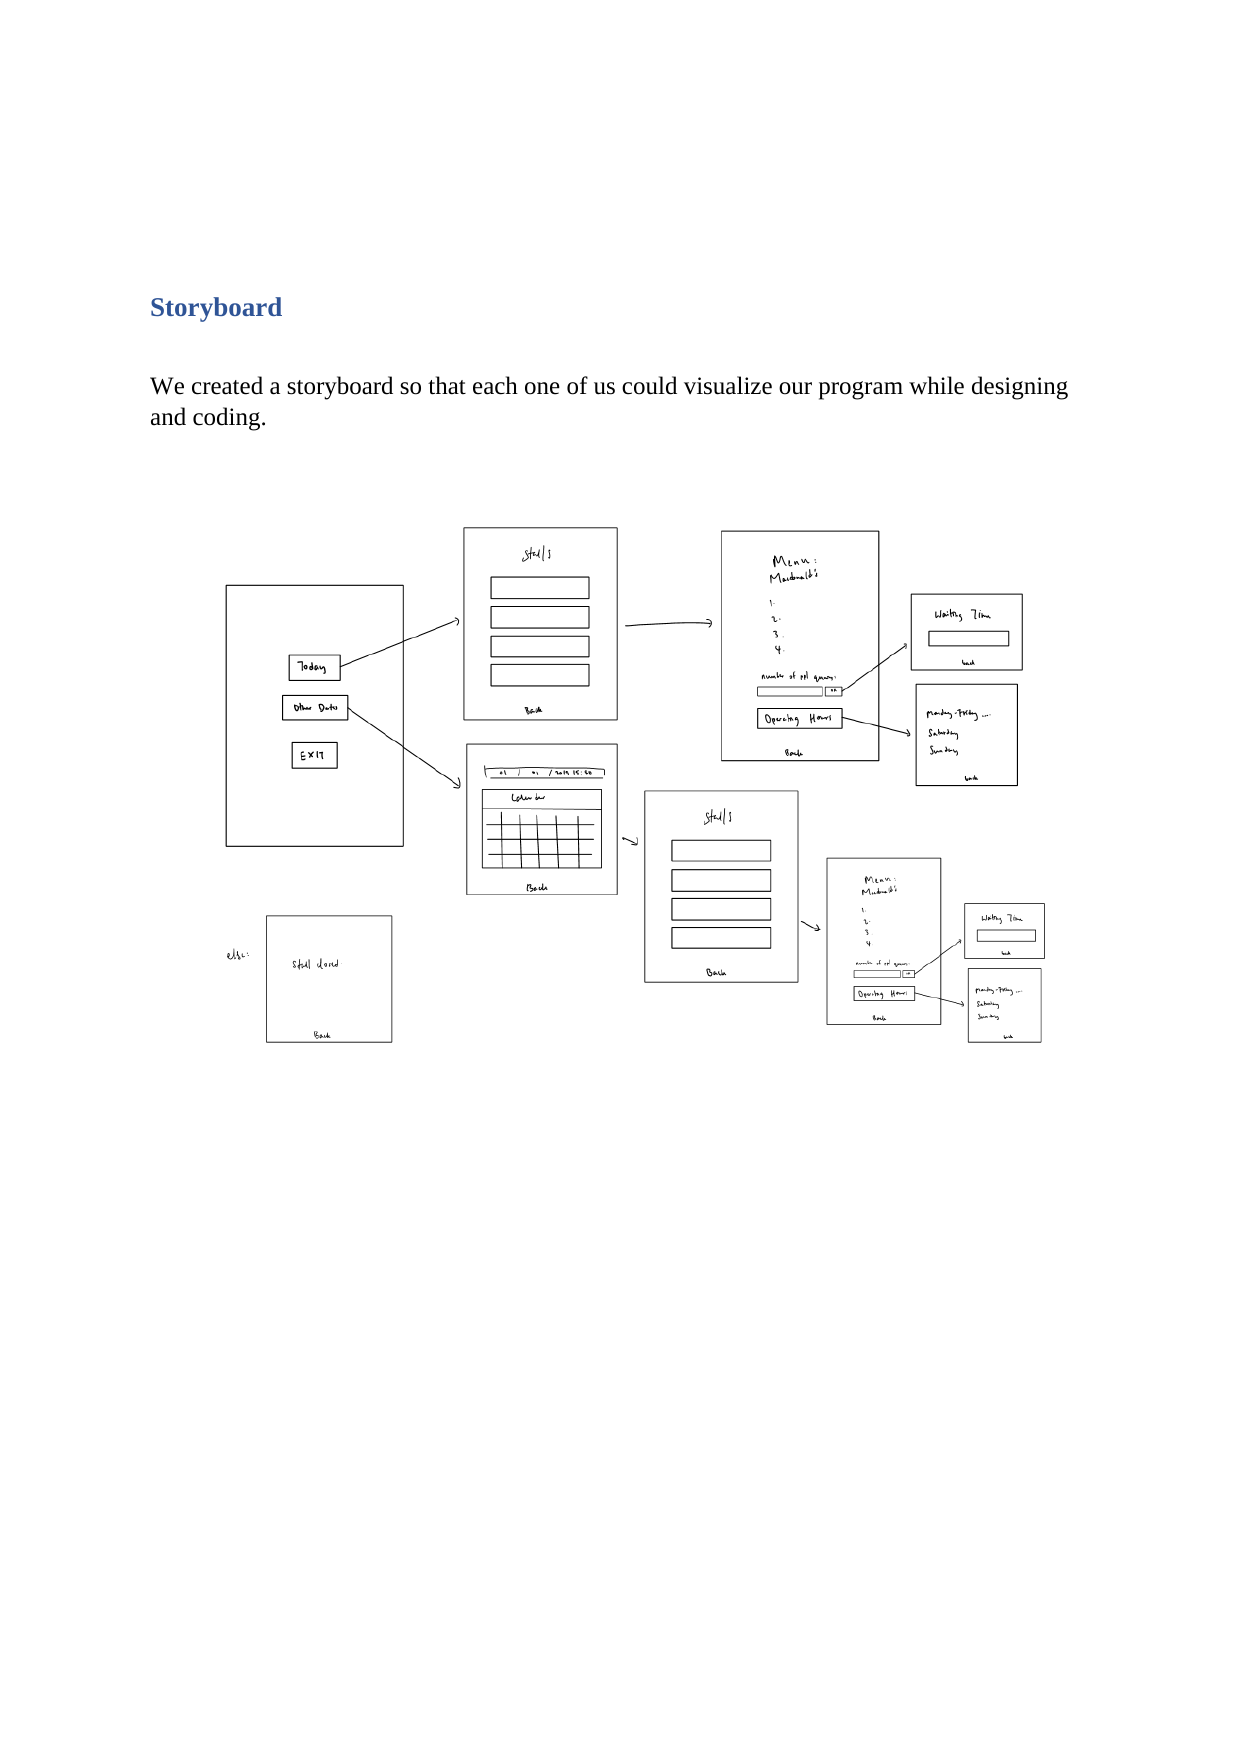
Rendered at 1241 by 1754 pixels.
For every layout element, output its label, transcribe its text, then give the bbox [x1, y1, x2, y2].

picture [150, 449, 1091, 1083]
subtitle Storyboard [150, 291, 1090, 322]
text We created a storyboard so that each one of us could visualize our program while designing and coding. [150, 371, 1090, 431]
